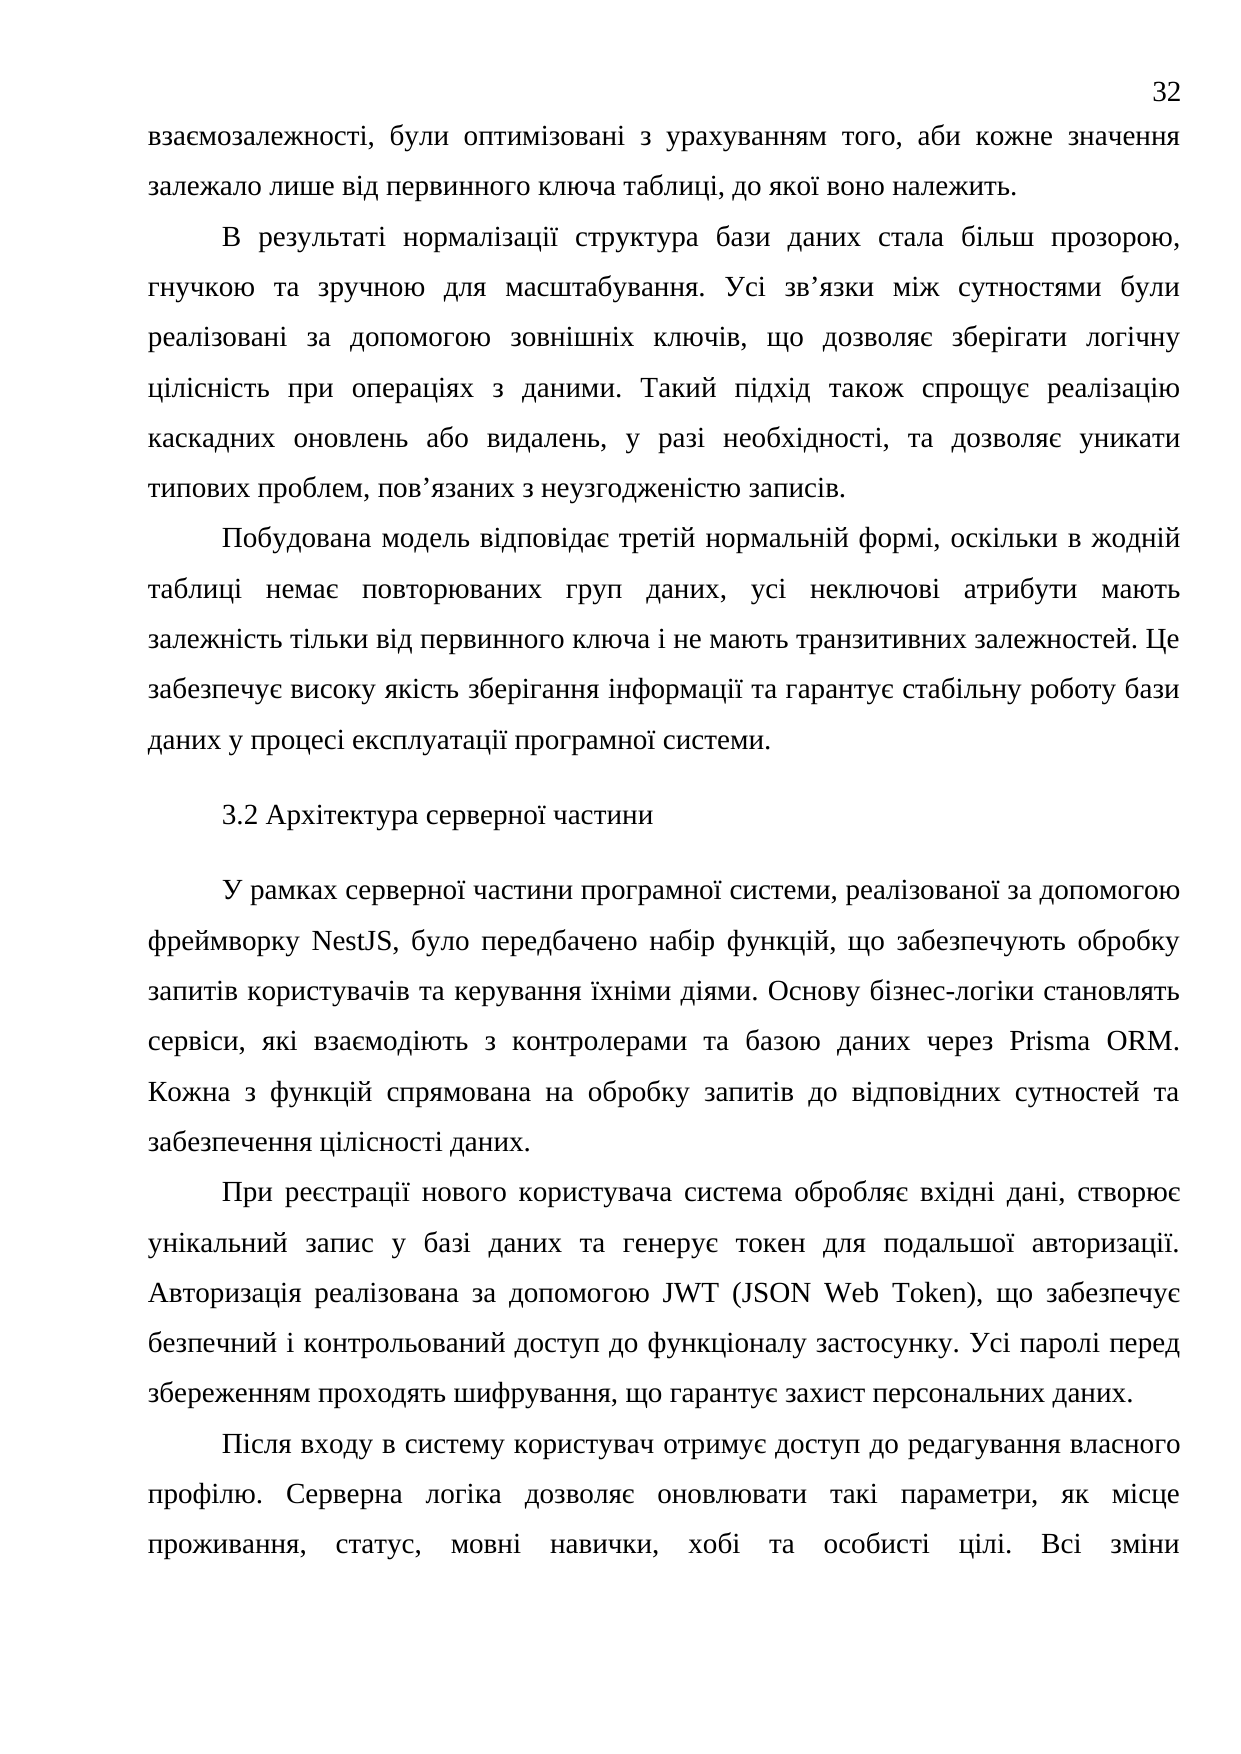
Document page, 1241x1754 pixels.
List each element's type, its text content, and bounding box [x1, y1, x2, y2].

text При реєстрації нового користувача система обробляє вхідні дані, створює унікальний запис у базі даних та генерує токен для подальшої авторизації. Авторизація реалізована за допомогою JWT (JSON Web Token), що забезпечує безпечний і контрольований доступ до функціоналу застосунку. Усі паролі перед збереженням проходять шифрування, що гарантує захист персональних даних. [148, 1174, 1181, 1409]
text В результаті нормалізації структура бази даних стала більш прозорою, гнучкою та зручною для масштабування. Усі зв’язки між сутностями були реалізовані за допомогою зовнішніх ключів, що дозволяє зберігати логічну цілісність при операціях з даними. Такий підхід також спрощує реалізацію каскадних оновлень або видалень, у разі необхідності, та дозволяє уникати типових проблем, пов’язаних з неузгодженістю записів. [148, 219, 1181, 504]
text У рамках серверної частини програмної системи, реалізованої за допомогою фреймворку NestJS, було передбачено набір функцій, що забезпечують обробку запитів користувачів та керування їхніми діями. Основу бізнес-логіки становлять сервіси, які взаємодіють з контролерами та базою даних через Prisma ORM. Кожна з функцій спрямована на обробку запитів до відповідних сутностей та забезпечення цілісності даних. [148, 872, 1181, 1158]
text 3.2 Архітектура серверної частини [148, 797, 1181, 831]
text Побудована модель відповідає третій нормальній формі, оскільки в жодній таблиці немає повторюваних груп даних, усі неключові атрибути мають залежність тільки від первинного ключа і не мають транзитивних залежностей. Це забезпечує високу якість зберігання інформації та гарантує стабільну роботу бази даних у процесі експлуатації програмної системи. [148, 521, 1181, 755]
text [148, 118, 1181, 202]
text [148, 1426, 1181, 1560]
